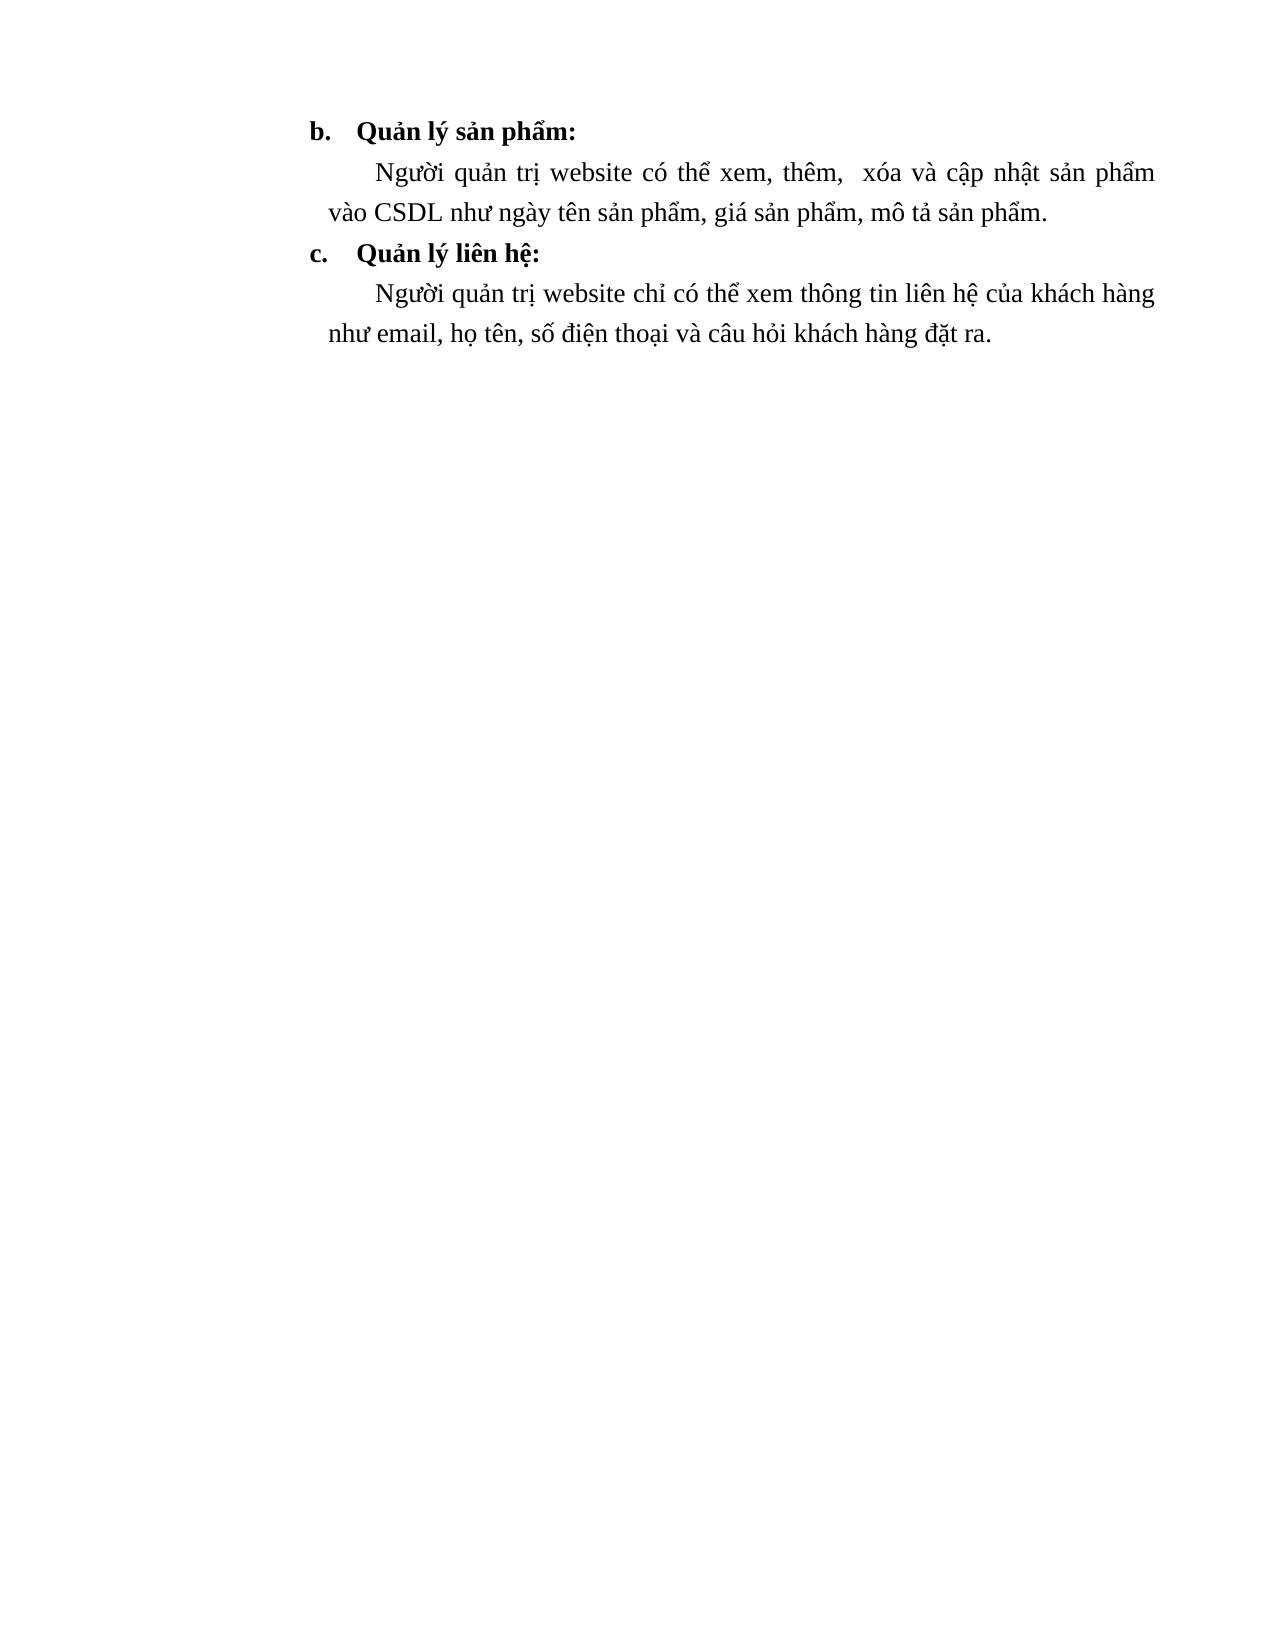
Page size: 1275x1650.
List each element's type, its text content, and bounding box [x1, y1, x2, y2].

list Người quản trị website chỉ có thể xem thông tin liên hệ của khách hàng như email, họ tên, số điện thoại và câu hỏi khách hàng đặt ra. [328, 277, 1156, 349]
list Quản lý sản phẩm: [309, 115, 1156, 147]
list Quản lý liên hệ: [309, 237, 1156, 268]
list Người quản trị website có thể xem, thêm, xóa và cập nhật sản phẩm vào CSDL như ngày tên sản phẩm, giá sản phẩm, mô tả sản phẩm. [328, 156, 1156, 227]
